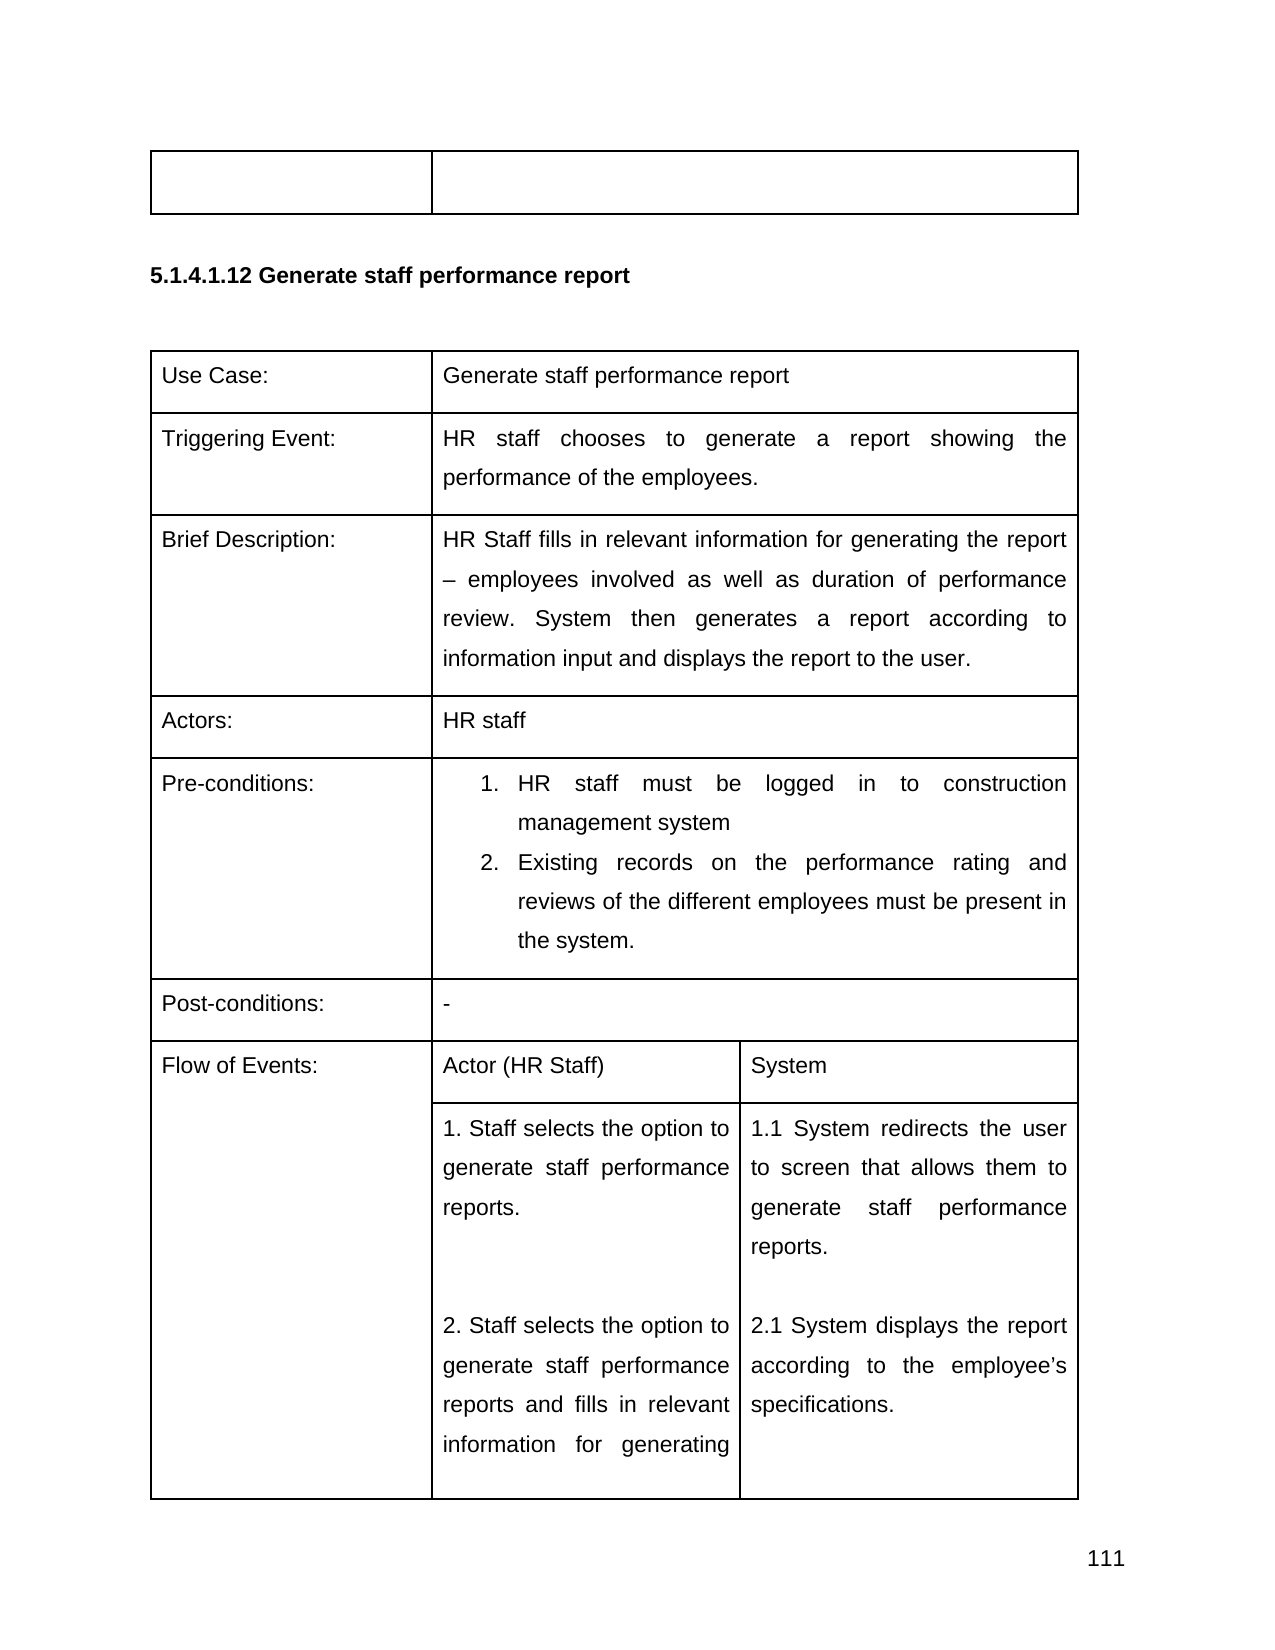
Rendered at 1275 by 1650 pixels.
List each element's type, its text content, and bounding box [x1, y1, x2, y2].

table_cell Post-conditions: [152, 980, 431, 1040]
table_cell HR Staff fills in relevant information for generating the report – employees involved as well as duration of performance review. System then generates a report according to information input and displays the report to the user. [433, 516, 1077, 695]
table_cell Brief Description: [152, 516, 431, 695]
table_cell Flow of Events: [152, 1042, 431, 1498]
table_header Generate staff performance report [433, 352, 1077, 412]
table_cell - [433, 980, 1077, 1040]
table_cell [741, 1104, 1077, 1498]
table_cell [152, 152, 431, 212]
table_cell Triggering Event: [152, 414, 431, 514]
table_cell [433, 152, 1077, 212]
table_cell HR staff chooses to generate a report showing the performance of the employees. [433, 414, 1077, 514]
table_cell HR staff [433, 697, 1077, 757]
subtitle 5.1.4.1.12 Generate staff performance report [150, 262, 1125, 289]
table_cell Actor (HR Staff) [433, 1042, 739, 1102]
table_cell Pre-conditions: [152, 759, 431, 977]
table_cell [433, 1104, 739, 1498]
table_cell Actors: [152, 697, 431, 757]
table_cell HR staff must be logged in to construction management system Existing records on the performance rating and reviews of the different employees must be present in the system. [433, 759, 1077, 977]
table_cell System [741, 1042, 1077, 1102]
table_header Use Case: [152, 352, 431, 412]
